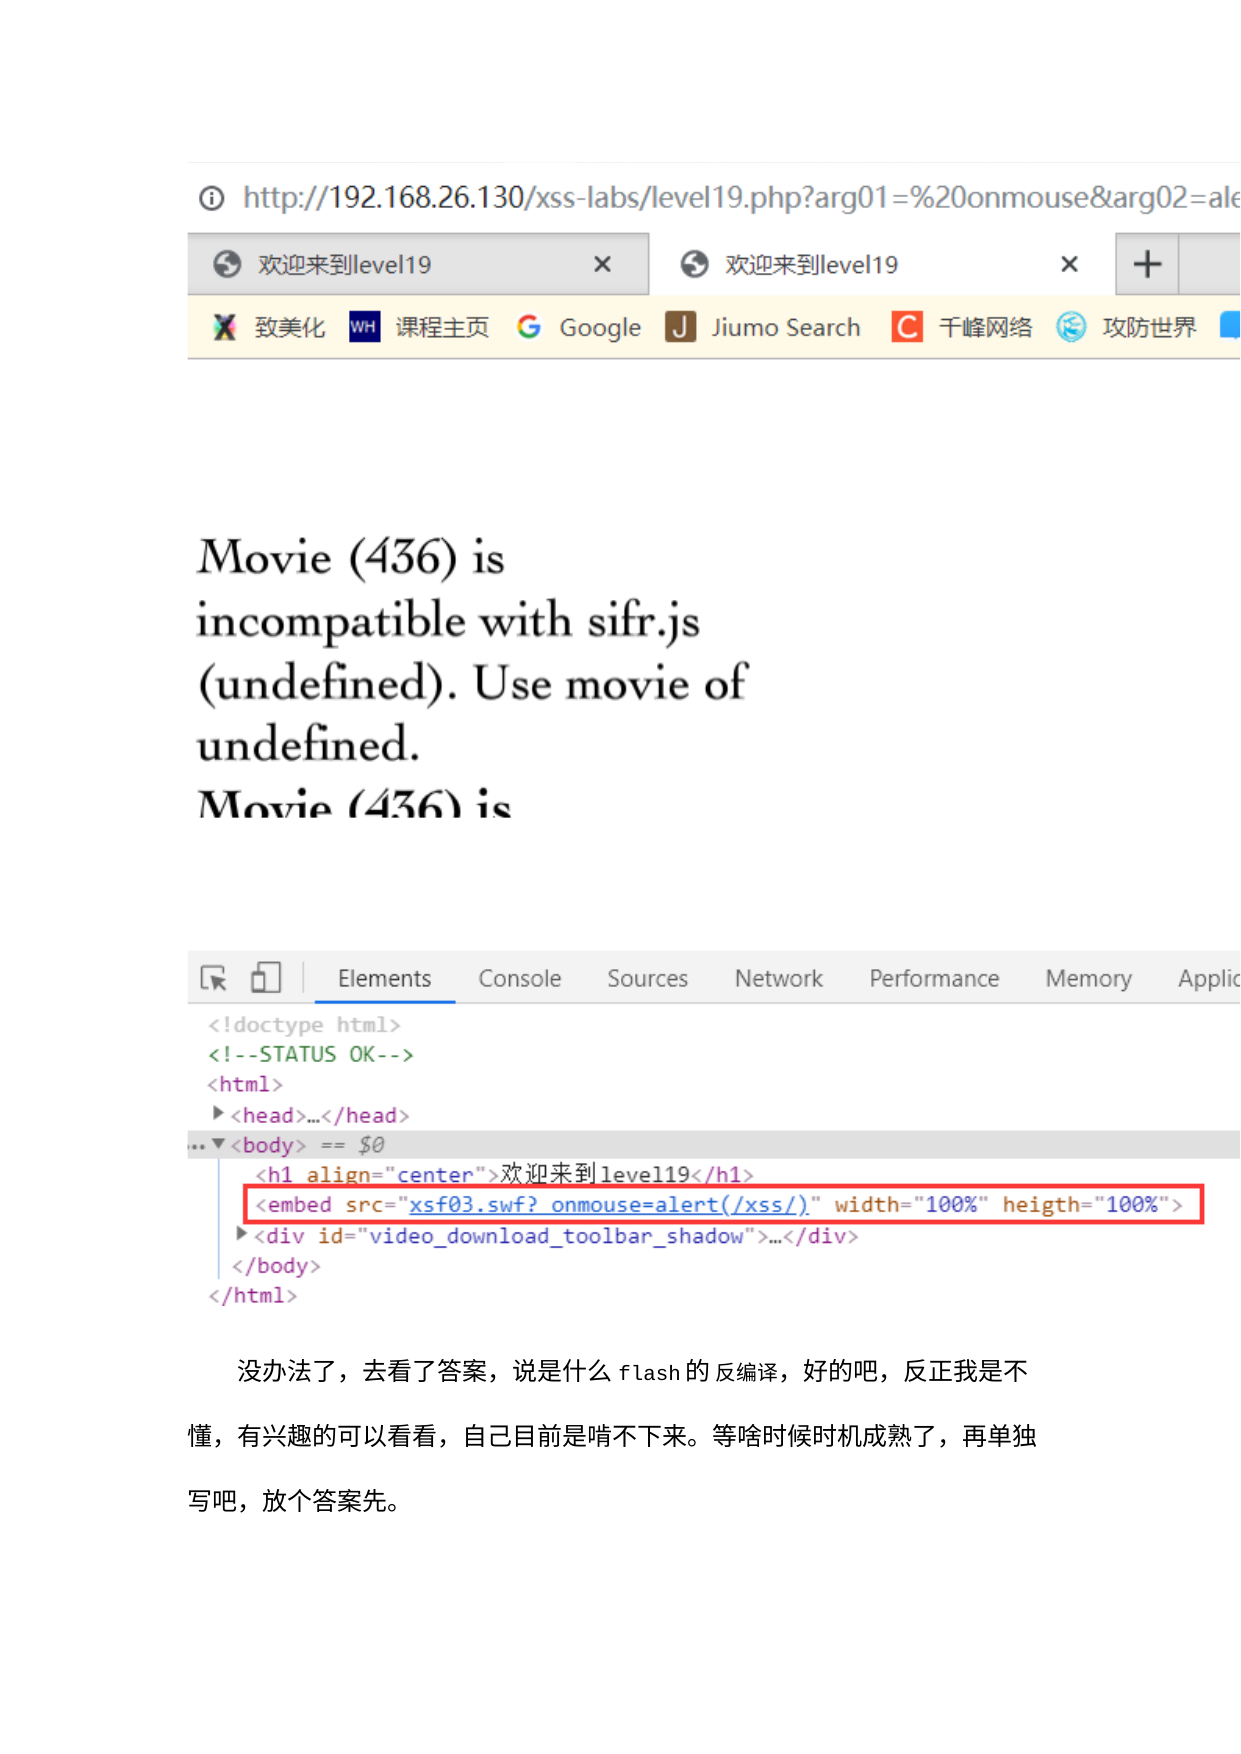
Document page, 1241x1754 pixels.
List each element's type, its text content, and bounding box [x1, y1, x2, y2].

text 没办法了，去看了答案，说是什么 flash的 反编译，好的吧，反正我是不懂，有兴趣的可以看看，自己目前是啃不下来。等啥时候时机成熟了，再单独写吧，放个答案先。 [187, 1337, 1053, 1532]
picture [187, 162, 1241, 1306]
